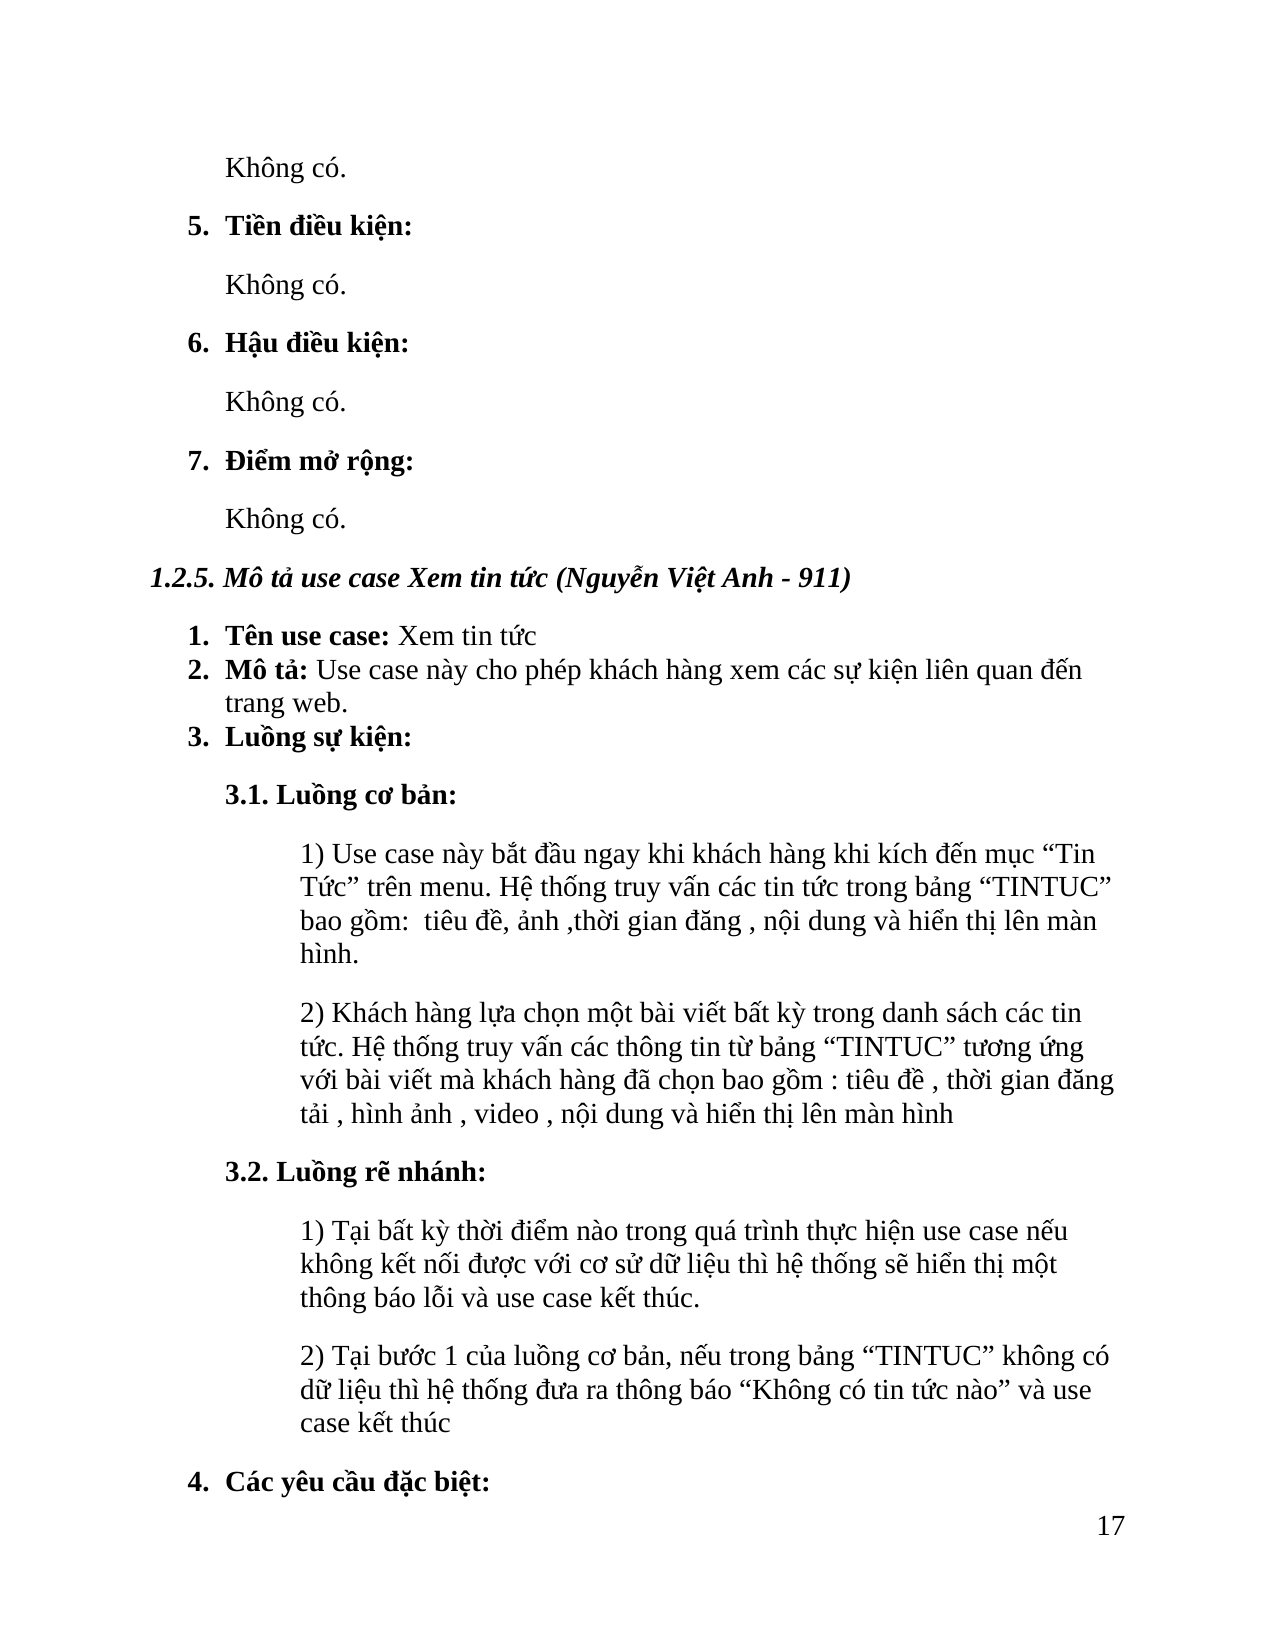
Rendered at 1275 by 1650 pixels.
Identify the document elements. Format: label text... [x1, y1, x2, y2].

list Các yêu cầu đặc biệt: [187, 1464, 1125, 1498]
text 1) Use case này bắt đầu ngay khi khách hàng khi kích đến mục “Tin Tức” trên menu. Hệ thống truy vấn các tin tức trong bảng “TINTUC” bao gồm: tiêu đề, ảnh ,thời gian đăng , nội dung và hiển thị lên màn hình. [300, 836, 1125, 970]
subtitle Mô tả use case Xem tin tức (Nguyễn Việt Anh - 911) [150, 560, 1125, 593]
list Điểm mở rộng: [187, 443, 1125, 476]
text Không có. [225, 384, 1125, 418]
text 1) Tại bất kỳ thời điểm nào trong quá trình thực hiện use case nếu không kết nối được với cơ sử dữ liệu thì hệ thống sẽ hiển thị một thông báo lỗi và use case kết thúc. [300, 1213, 1125, 1313]
list Tên use case: Xem tin tức [187, 618, 1125, 652]
text Không có. [187, 501, 1125, 535]
text Không có. [187, 150, 1125, 183]
list Tiền điều kiện: [187, 208, 1125, 242]
text 3.1. Luồng cơ bản: [150, 777, 1125, 811]
text Không có. [225, 267, 1125, 301]
list Luồng sự kiện: [187, 719, 1125, 752]
list Hậu điều kiện: [187, 326, 1125, 359]
text 2) Khách hàng lựa chọn một bài viết bất kỳ trong danh sách các tin tức. Hệ thống truy vấn các thông tin từ bảng “TINTUC” tương ứng với bài viết mà khách hàng đã chọn bao gồm : tiêu đề , thời gian đăng tải , hình ảnh , video , nội dung và hiển thị lên màn hình [300, 995, 1125, 1129]
text 3.2. Luồng rẽ nhánh: [225, 1154, 1125, 1188]
text 2) Tại bước 1 của luồng cơ bản, nếu trong bảng “TINTUC” không có dữ liệu thì hệ thống đưa ra thông báo “Không có tin tức nào” và use case kết thúc [300, 1338, 1125, 1439]
list Mô tả: Use case này cho phép khách hàng xem các sự kiện liên quan đến trang web. [187, 652, 1125, 719]
